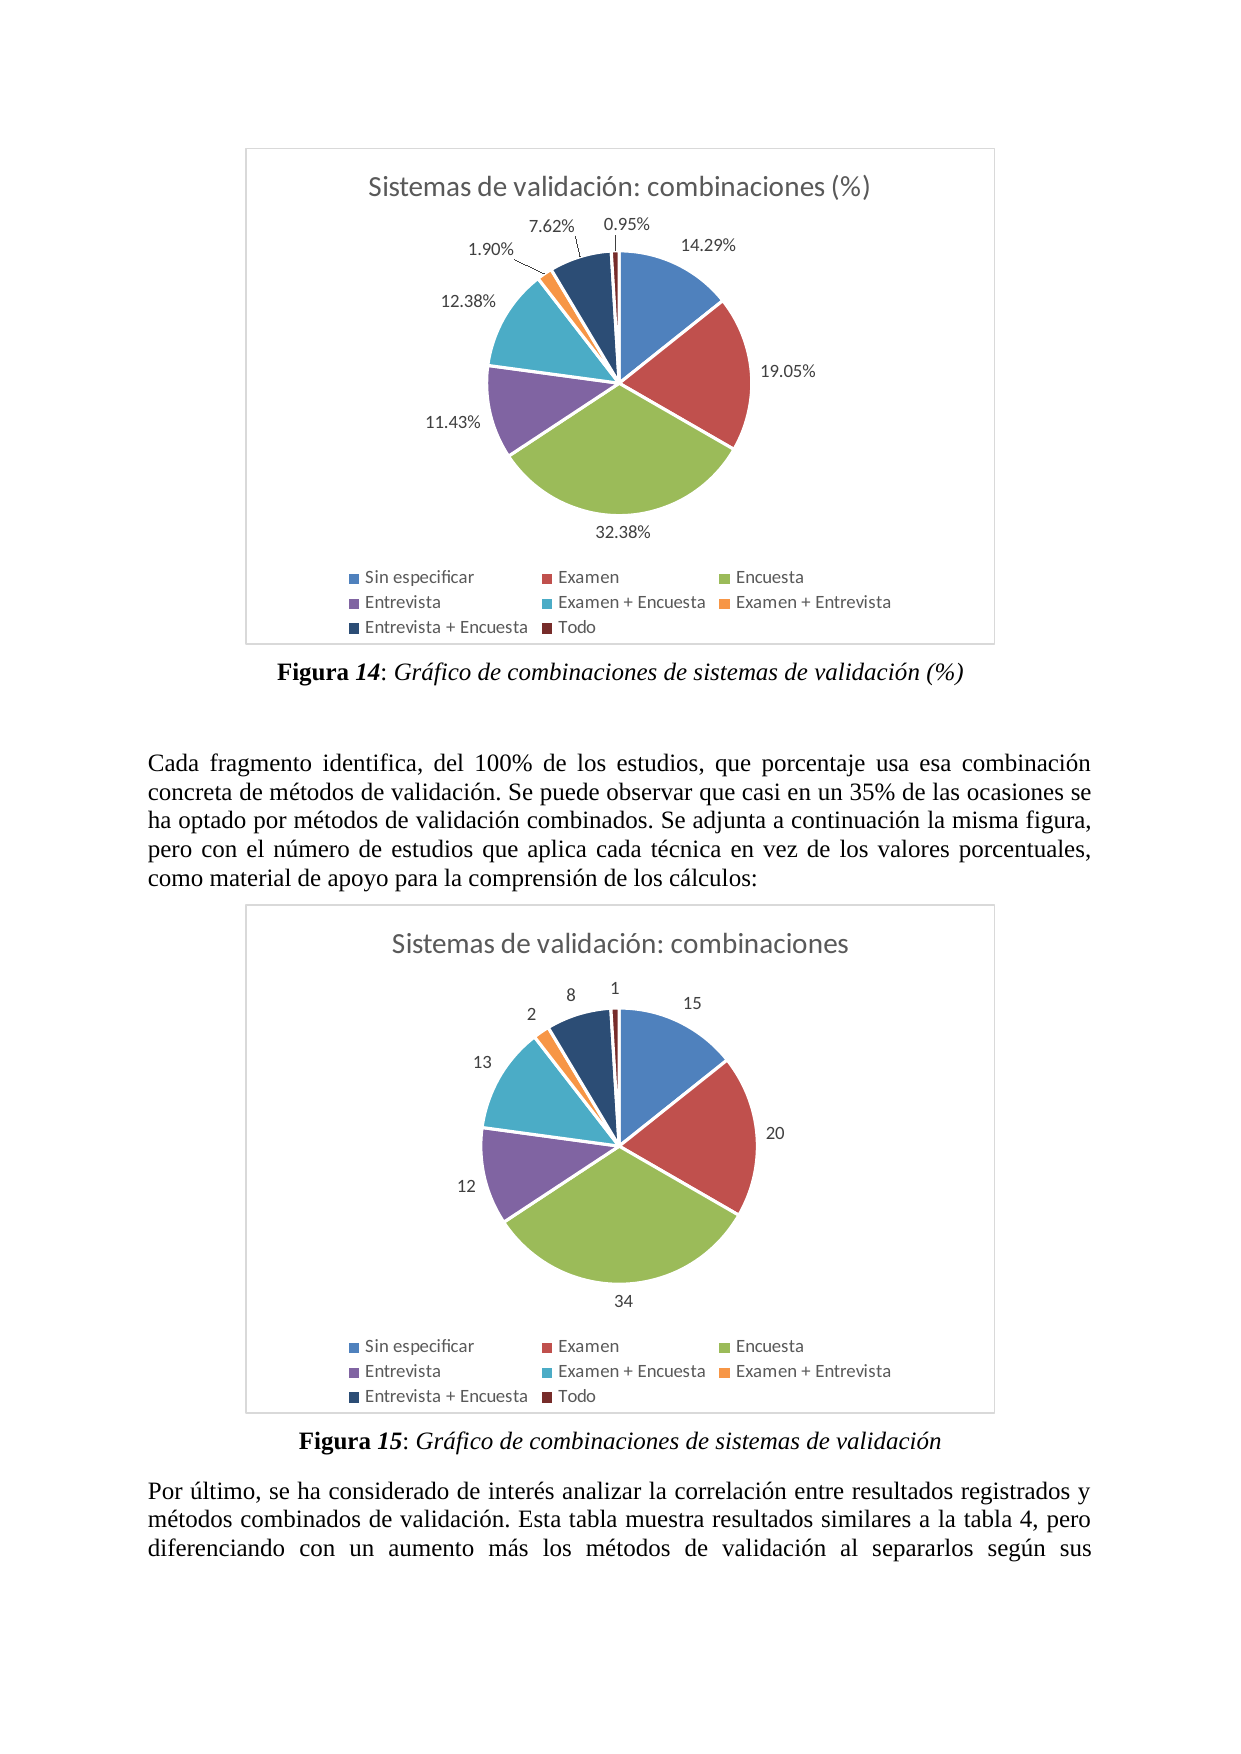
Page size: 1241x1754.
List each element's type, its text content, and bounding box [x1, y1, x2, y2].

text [148, 1476, 1092, 1562]
text Figura 14: Gráfico de combinaciones de sistemas de validación (%) [148, 657, 1092, 686]
text Cada fragmento identifica, del 100% de los estudios, que porcentaje usa esa combinación concreta de métodos de validación. Se puede observar que casi en un 35% de las ocasiones se ha optado por métodos de validación combinados. Se adjunta a continuación la misma figura, pero con el número de estudios que aplica cada técnica en vez de los valores porcentuales, como material de apoyo para la comprensión de los cálculos: [148, 748, 1092, 892]
text Figura 15: Gráfico de combinaciones de sistemas de validación [148, 1426, 1092, 1455]
